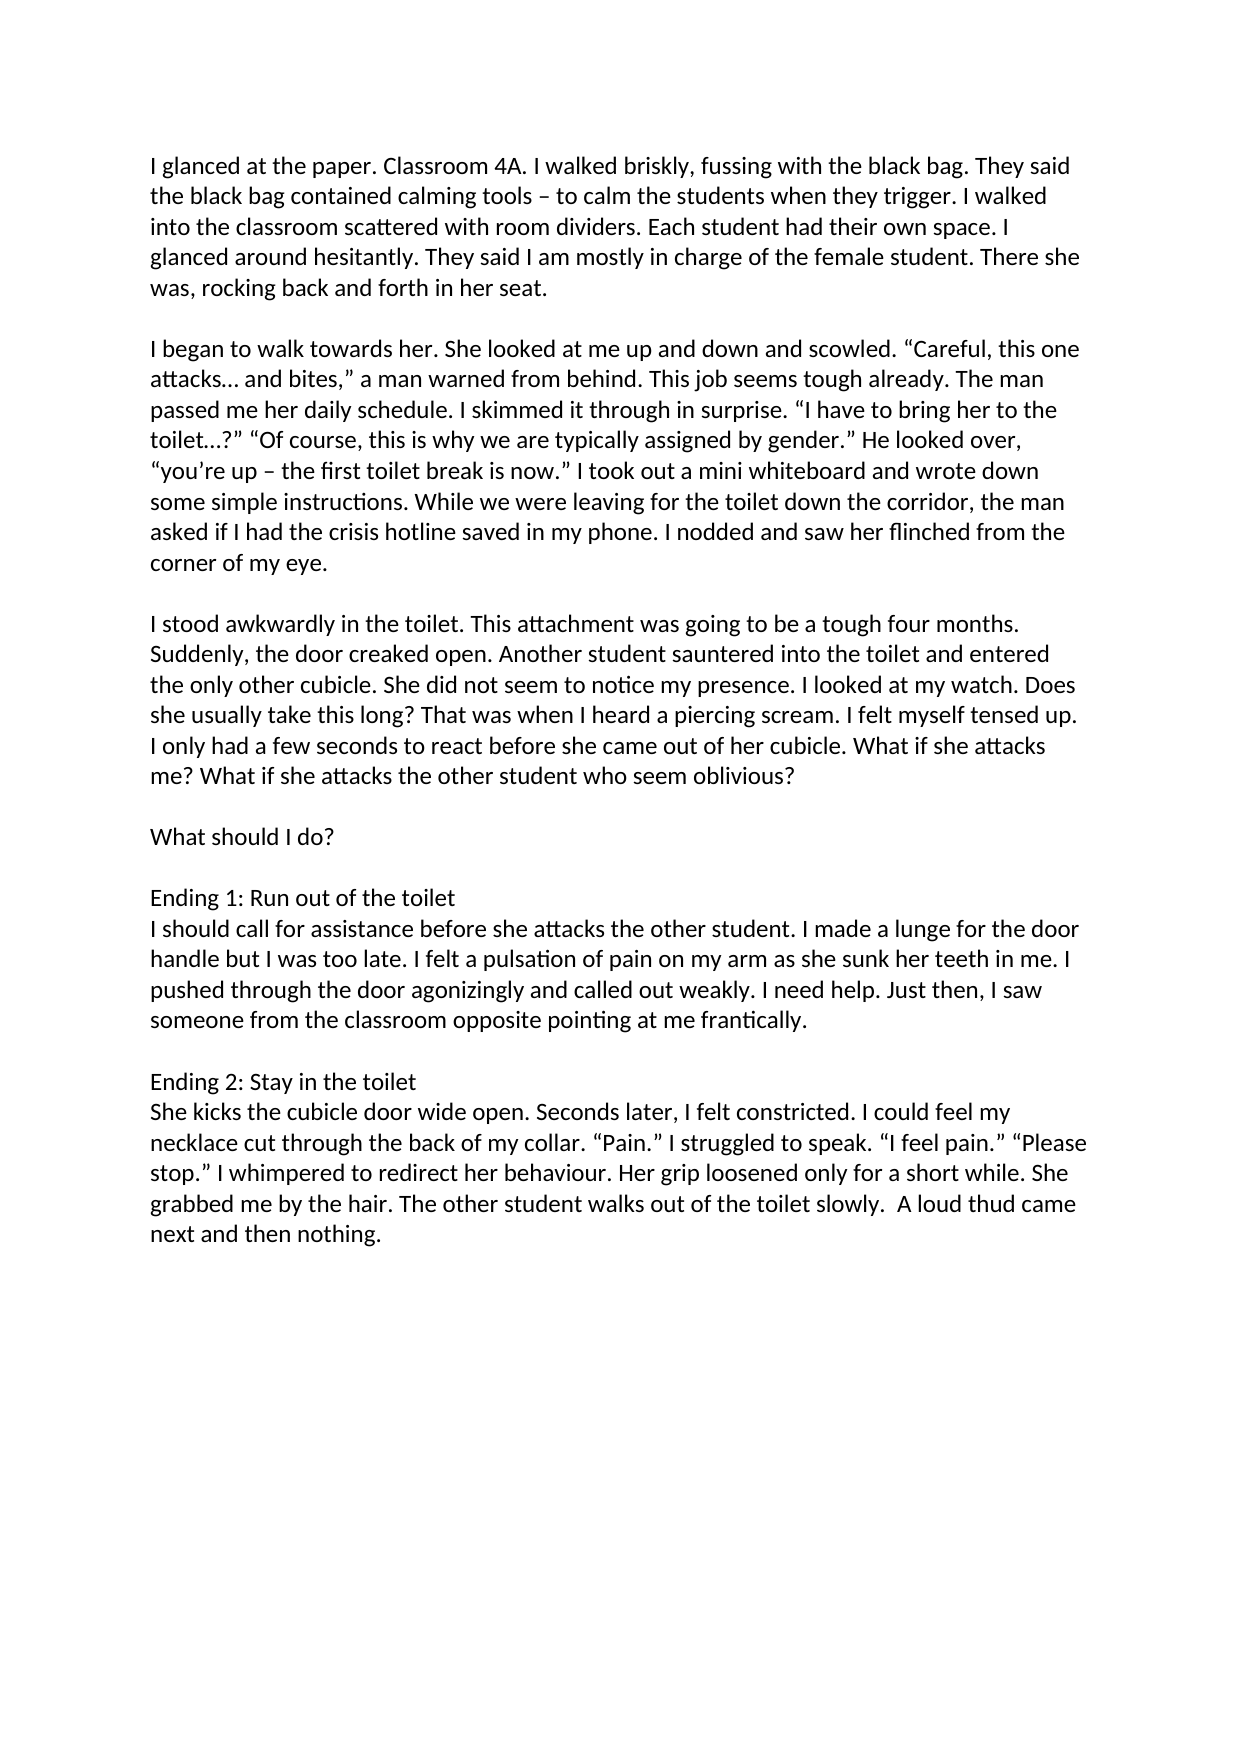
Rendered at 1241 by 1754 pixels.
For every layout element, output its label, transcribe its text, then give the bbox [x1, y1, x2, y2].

text What should I do? [150, 821, 1090, 852]
text Ending 1: Run out of the toilet [150, 882, 1090, 913]
text I glanced at the paper. Classroom 4A. I walked briskly, fussing with the black bag. They said the black bag contained calming tools – to calm the students when they trigger. I walked into the classroom scattered with room dividers. Each student had their own space. I glanced around hesitantly. They said I am mostly in charge of the female student. There she was, rocking back and forth in her seat. [150, 150, 1090, 303]
text Ending 2: Stay in the toilet [150, 1066, 1090, 1096]
text I stood awkwardly in the toilet. This attachment was going to be a tough four months. Suddenly, the door creaked open. Another student sauntered into the toilet and entered the only other cubicle. She did not seem to notice my presence. I looked at my watch. Does she usually take this long? That was when I heard a piercing scream. I felt myself tensed up. I only had a few seconds to react before she came out of her cubicle. What if she attacks me? What if she attacks the other student who seem oblivious? [150, 608, 1090, 791]
text I began to walk towards her. She looked at me up and down and scowled. “Careful, this one attacks… and bites,” a man warned from behind. This job seems tough already. The man passed me her daily schedule. I skimmed it through in surprise. “I have to bring her to the toilet…?” “Of course, this is why we are typically assigned by gender.” He looked over, “you’re up – the first toilet break is now.” I took out a mini whiteboard and wrote down some simple instructions. While we were leaving for the toilet down the corridor, the man asked if I had the crisis hotline saved in my phone. I nodded and saw her flinched from the corner of my eye. [150, 333, 1090, 577]
text She kicks the cubicle door wide open. Seconds later, I felt constricted. I could feel my necklace cut through the back of my collar. “Pain.” I struggled to speak. “I feel pain.” “Please stop.” I whimpered to redirect her behaviour. Her grip loosened only for a short while. She grabbed me by the hair. The other student walks out of the toilet slowly. A loud thud came next and then nothing. [150, 1096, 1090, 1249]
text I should call for assistance before she attacks the other student. I made a lunge for the door handle but I was too late. I felt a pulsation of pain on my arm as she sunk her teeth in me. I pushed through the door agonizingly and called out weakly. I need help. Just then, I saw someone from the classroom opposite pointing at me frantically. [150, 913, 1090, 1035]
